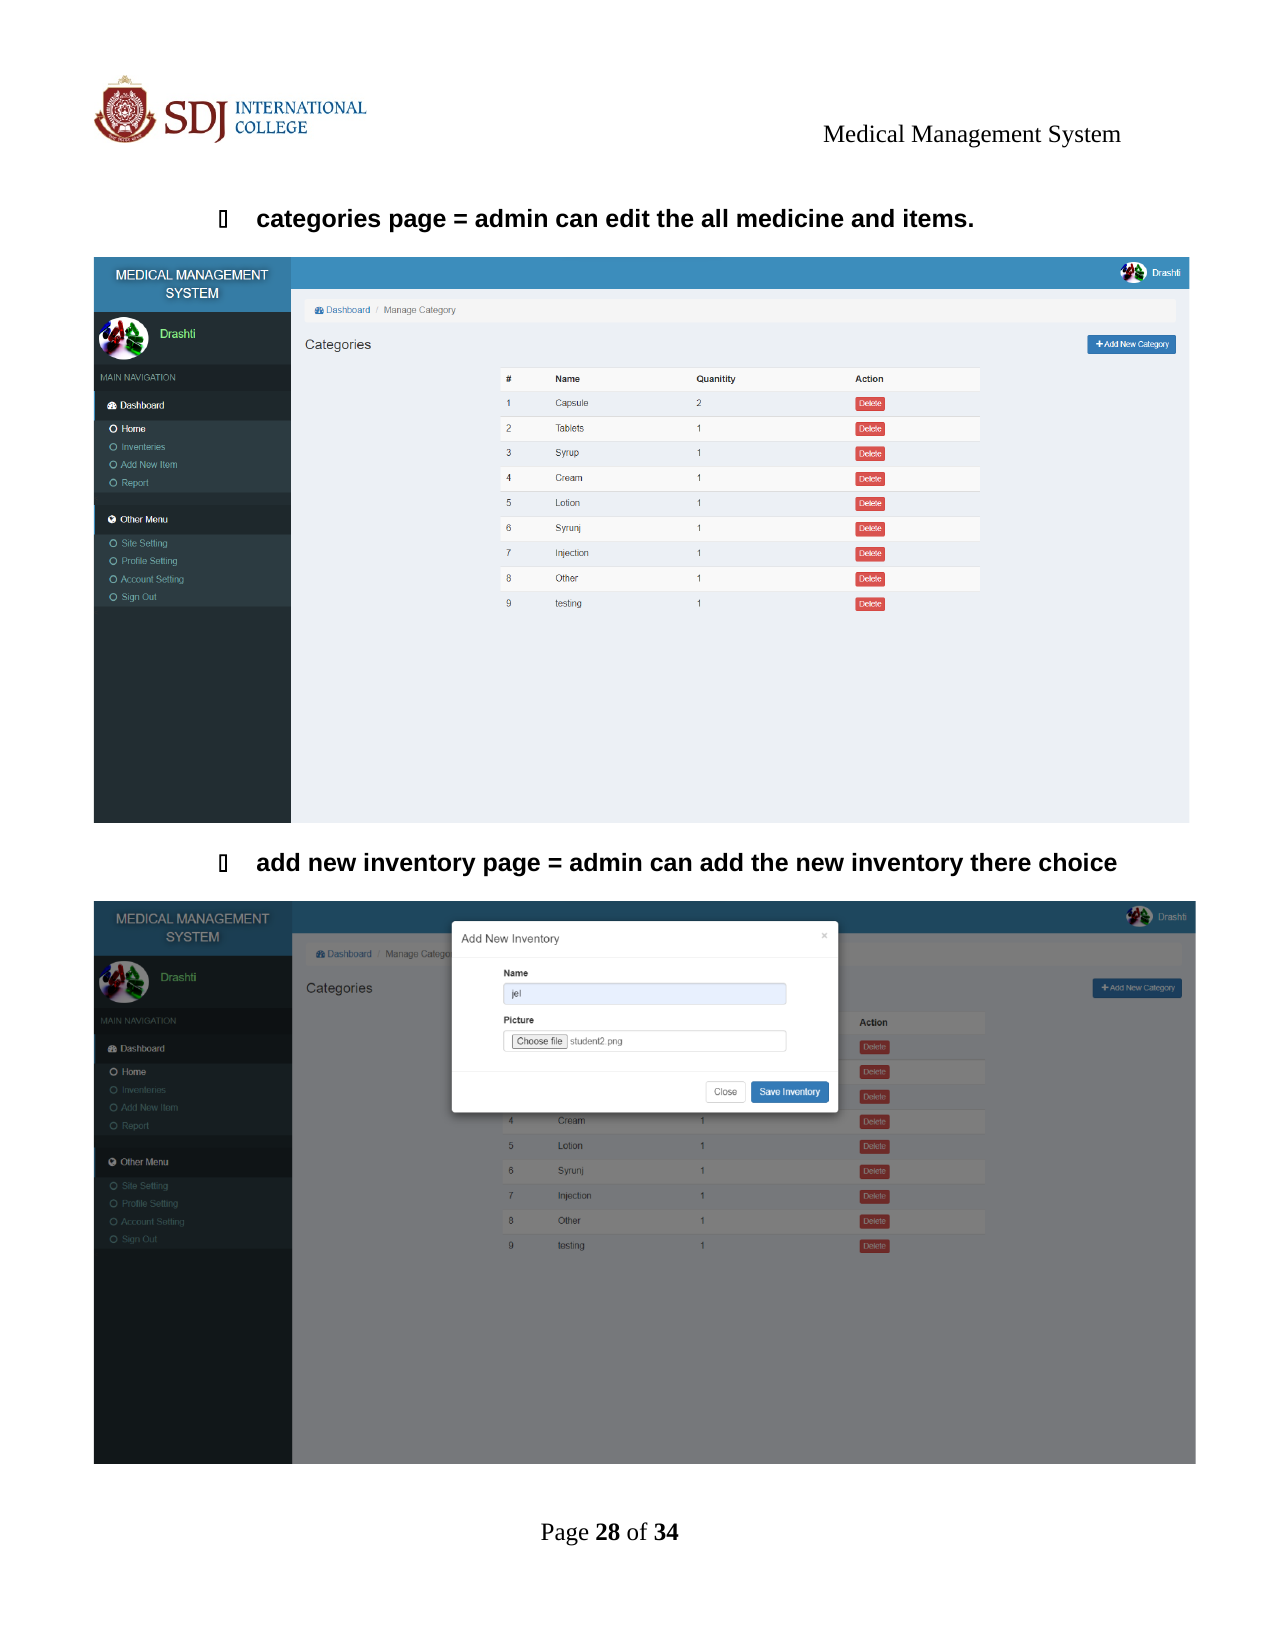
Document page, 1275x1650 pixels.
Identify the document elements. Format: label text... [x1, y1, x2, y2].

list add new inventory page = admin can add the new inventory there choice [219, 848, 1125, 877]
picture [93, 257, 1190, 823]
picture [93, 901, 1196, 1464]
picture [93, 75, 367, 143]
list categories page = admin can edit the all medicine and items. [219, 204, 1125, 233]
